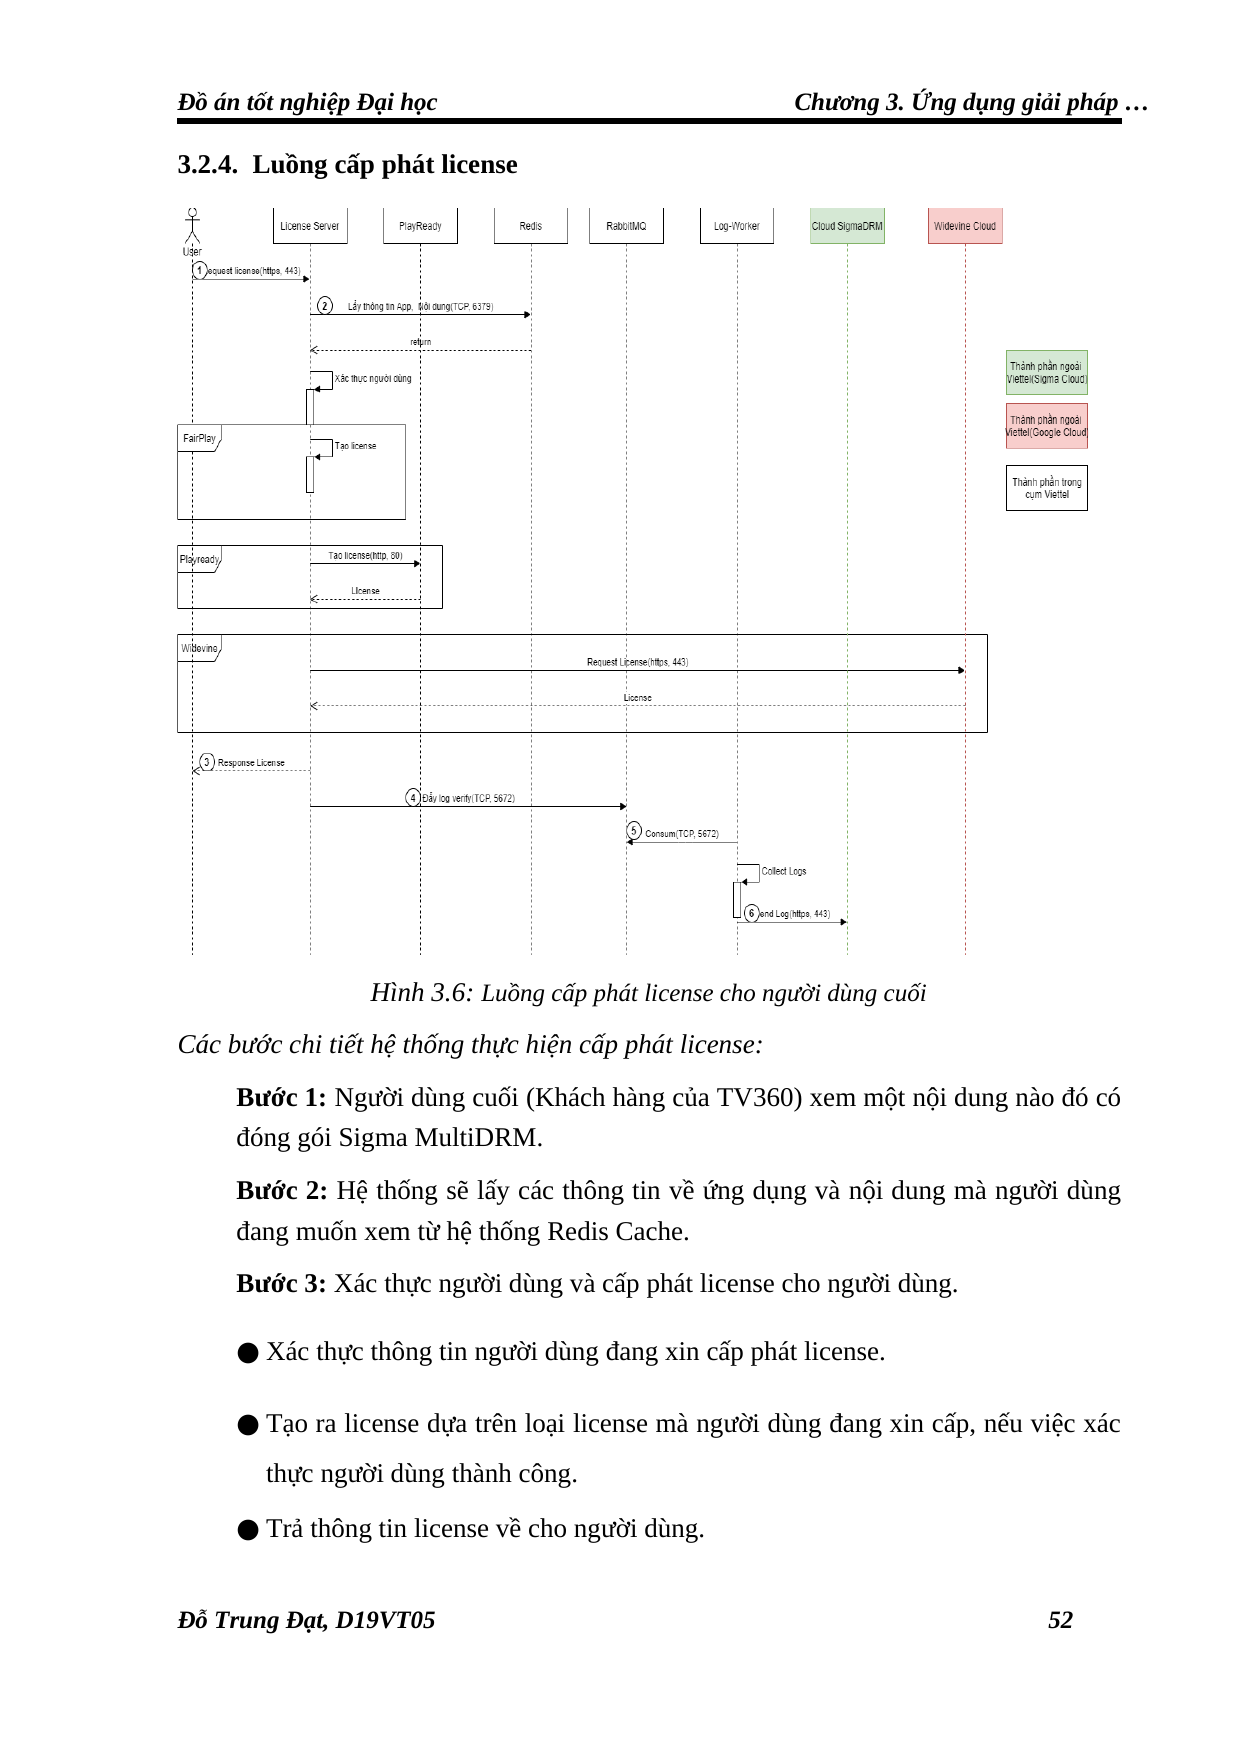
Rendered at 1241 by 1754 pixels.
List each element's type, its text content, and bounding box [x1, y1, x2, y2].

text Bước 3: Xác thực người dùng và cấp phát license cho người dùng. [177, 1268, 1122, 1299]
subtitle Luồng cấp phát license [177, 148, 1122, 179]
list Tạo ra license dựa trên loại license mà người dùng đang xin cấp, nếu việc xác thực người dùng thành công. [236, 1393, 1122, 1488]
text Các bước chi tiết hệ thống thực hiện cấp phát license: [177, 1028, 1122, 1059]
picture [177, 208, 1089, 955]
text Hình 3.6: Luồng cấp phát license cho người dùng cuối [177, 976, 1122, 1007]
text Bước 2: Hệ thống sẽ lấy các thông tin về ứng dụng và nội dung mà người dùng đang muốn xem từ hệ thống Redis Cache. [236, 1174, 1122, 1246]
list Trả thông tin license về cho người dùng. [236, 1498, 1122, 1553]
list Xác thực thông tin người dùng đang xin cấp phát license. [236, 1321, 1122, 1376]
text Bước 1: Người dùng cuối (Khách hàng của TV360) xem một nội dung nào đó có đóng gói Sigma MultiDRM. [236, 1081, 1122, 1152]
